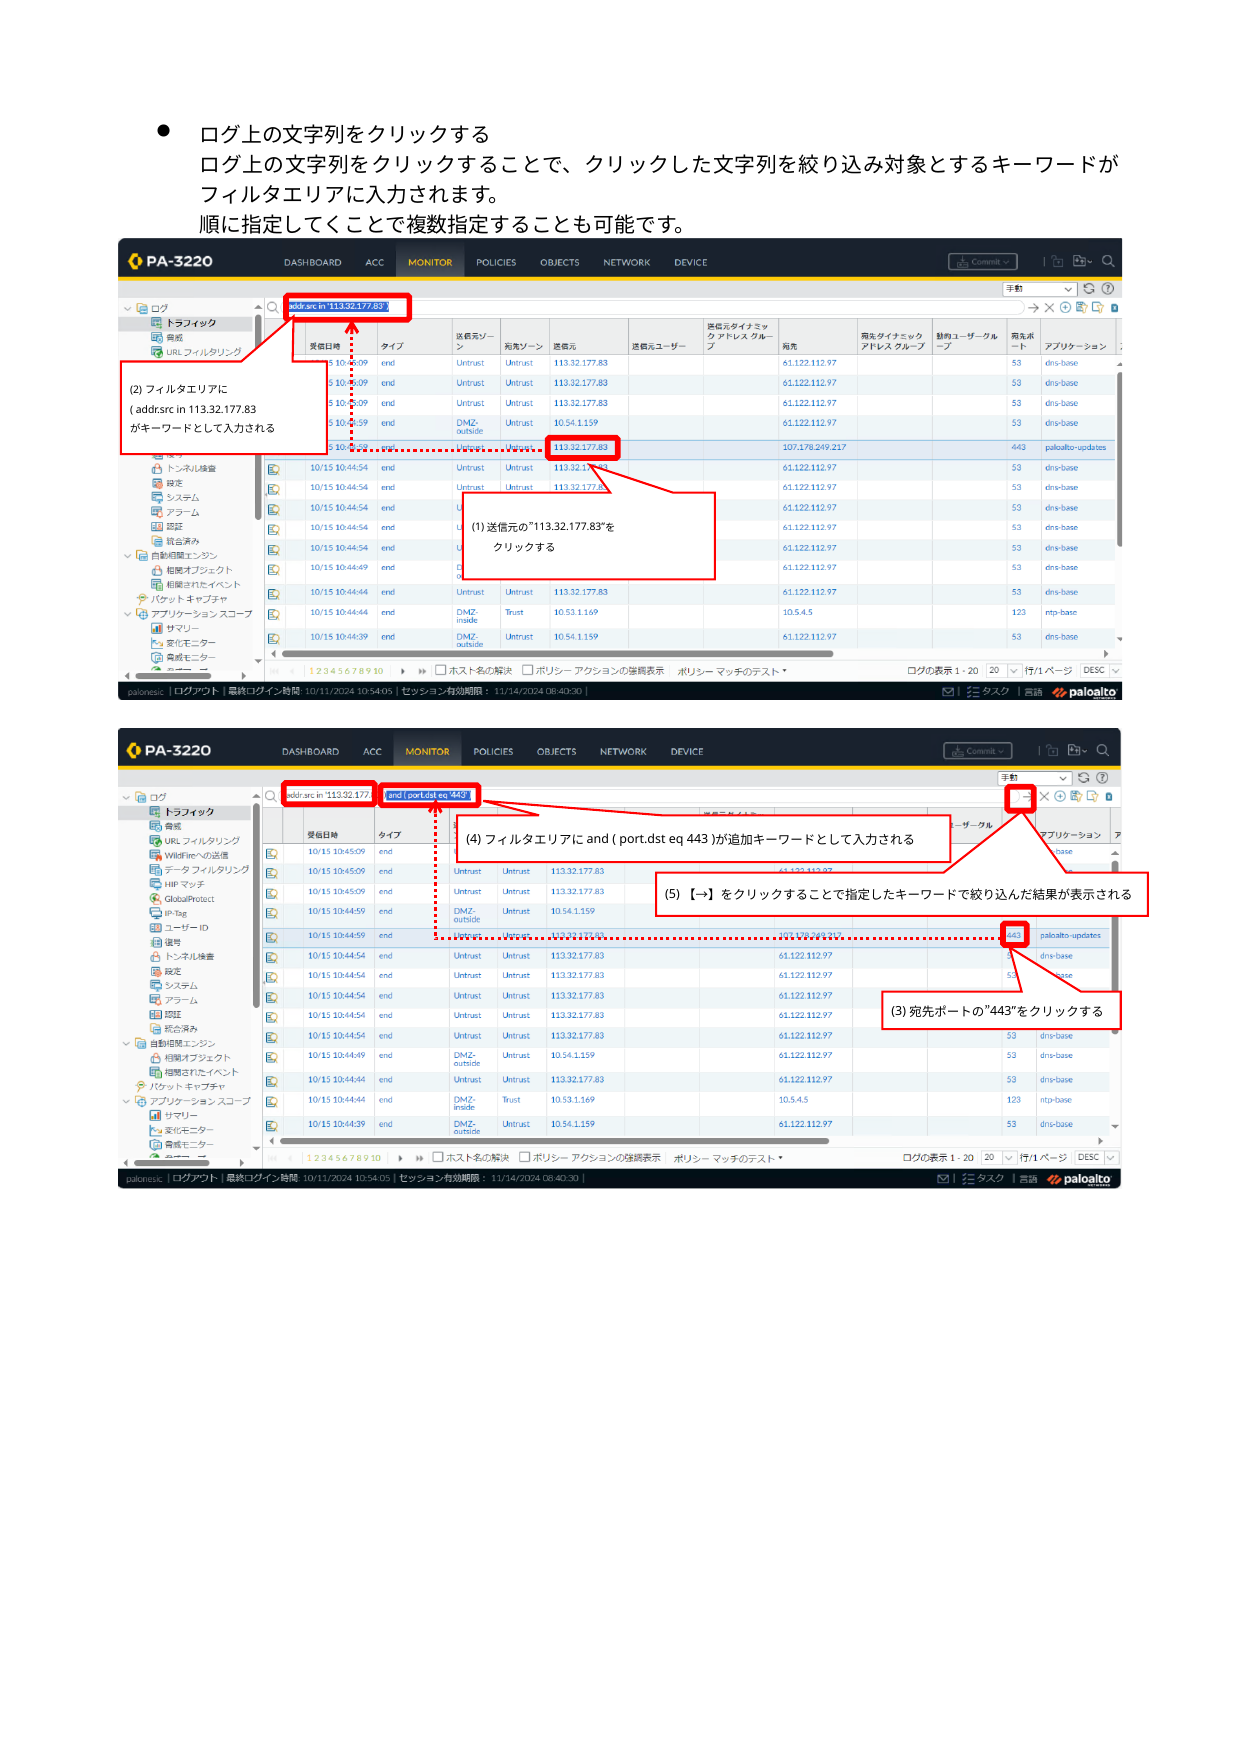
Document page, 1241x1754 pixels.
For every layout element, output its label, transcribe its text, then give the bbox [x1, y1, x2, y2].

list ログ上の文字列をクリックすることで、クリックした文字列を絞り込み対象とするキーワードがフィルタエリアに入力されます。 [199, 148, 1122, 209]
list ログ上の文字列をクリックする [156, 118, 1122, 148]
list 順に指定してくことで複数指定することも可能です。 [199, 209, 1122, 238]
picture [287, 786, 371, 801]
picture [118, 728, 1123, 1189]
picture [118, 238, 1123, 700]
picture [384, 789, 475, 802]
picture [1011, 790, 1030, 807]
